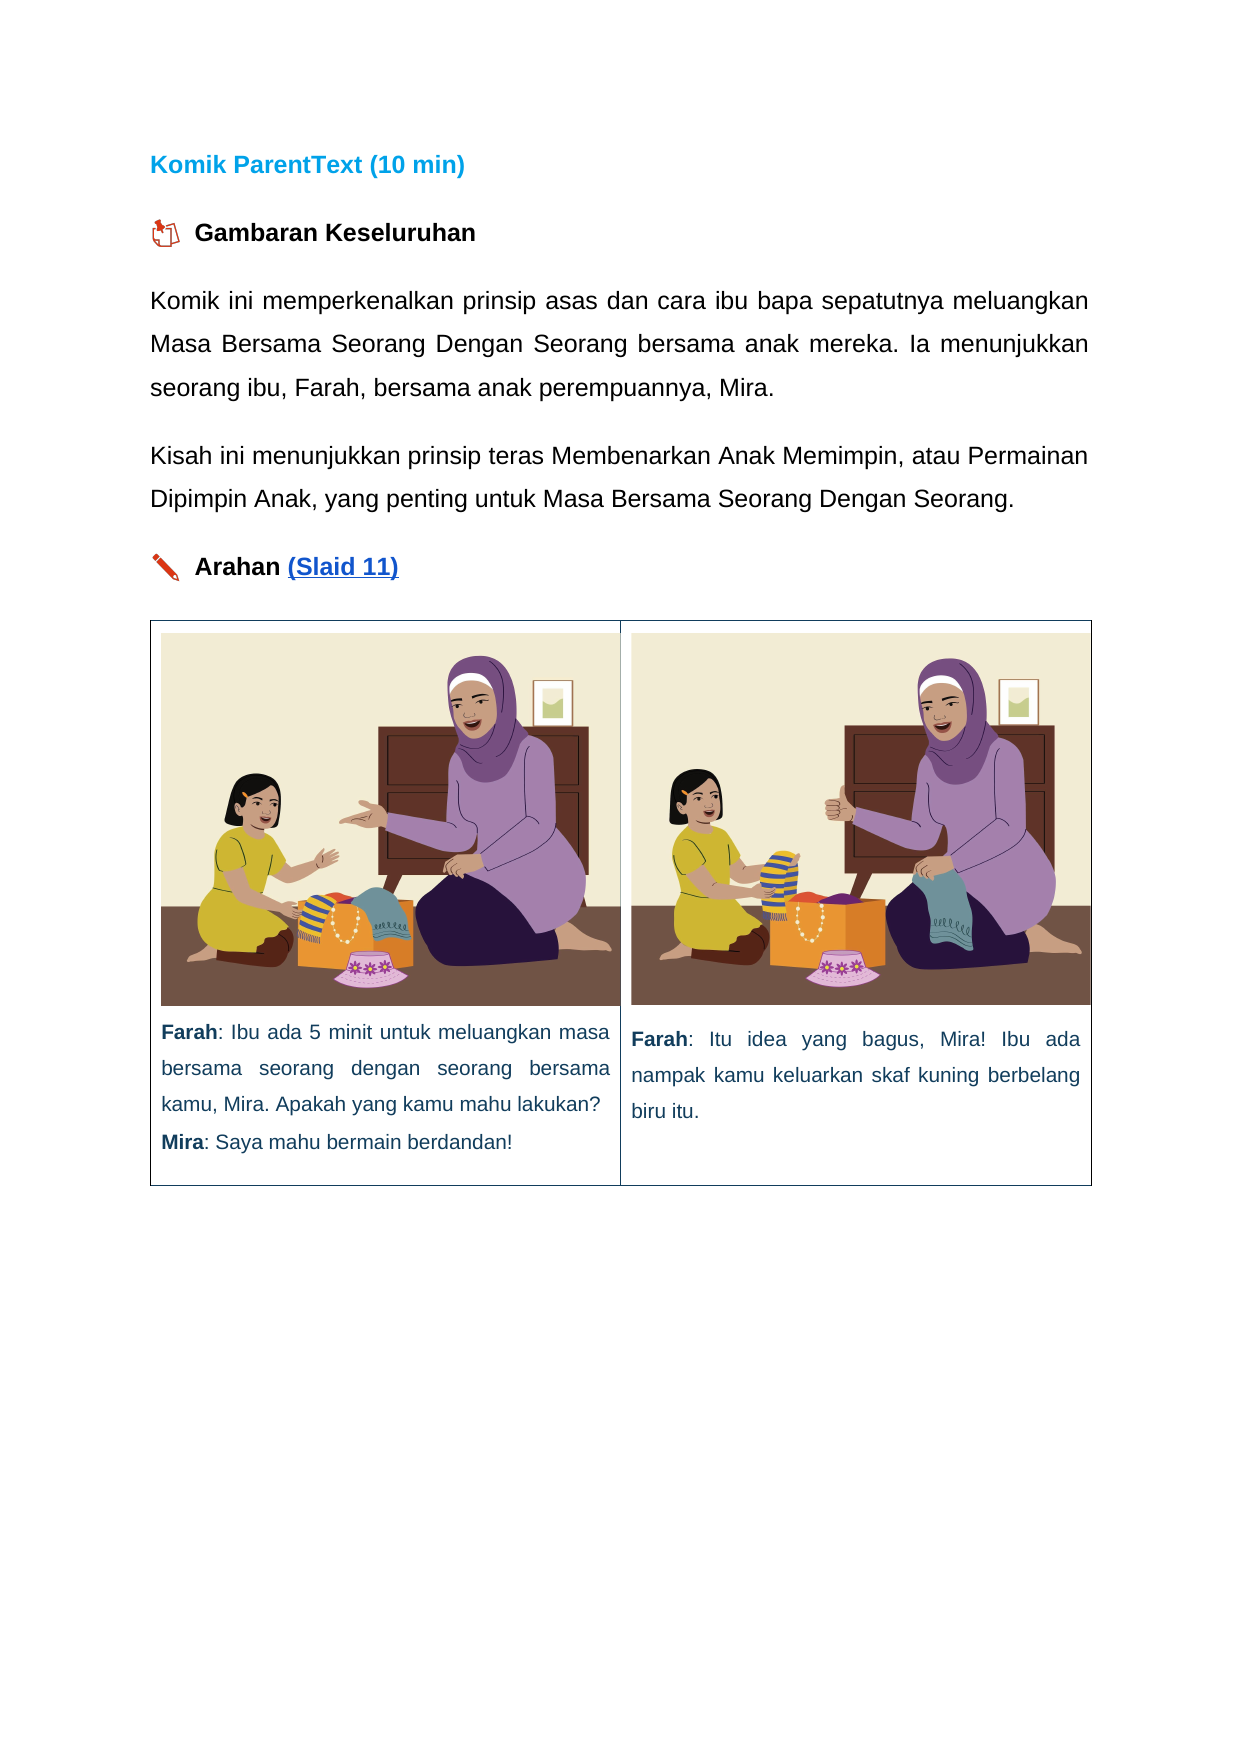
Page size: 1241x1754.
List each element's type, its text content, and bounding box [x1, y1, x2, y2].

text Komik ini memperkenalkan prinsip asas dan cara ibu bapa sepatutnya meluangkan Masa Bersama Seorang Dengan Seorang bersama anak mereka. Ia menunjukkan seorang ibu, Farah, bersama anak perempuannya, Mira. [150, 286, 1090, 401]
picture [150, 218, 182, 250]
picture [150, 551, 182, 584]
text Kisah ini menunjukkan prinsip teras Membenarkan Anak Memimpin, atau Permainan Dipimpin Anak, yang penting untuk Masa Bersama Seorang Dengan Seorang. [150, 441, 1090, 512]
text Arahan (Slaid 11) [194, 552, 1090, 581]
text Komik ParentText (10 min) [150, 150, 1090, 179]
picture [631, 633, 1091, 1005]
text Gambaran Keseluruhan [194, 218, 1090, 247]
table_header Farah: Ibu ada 5 minit untuk meluangkan masa bersama seorang dengan seorang bersama kamu, Mira. Apakah yang kamu mahu lakukan? Mira: Saya mahu bermain berdandan! [151, 621, 620, 1185]
table_header Farah: Itu idea yang bagus, Mira! Ibu ada nampak kamu keluarkan skaf kuning berbelang biru itu. [621, 621, 1091, 1185]
picture [161, 633, 621, 1006]
